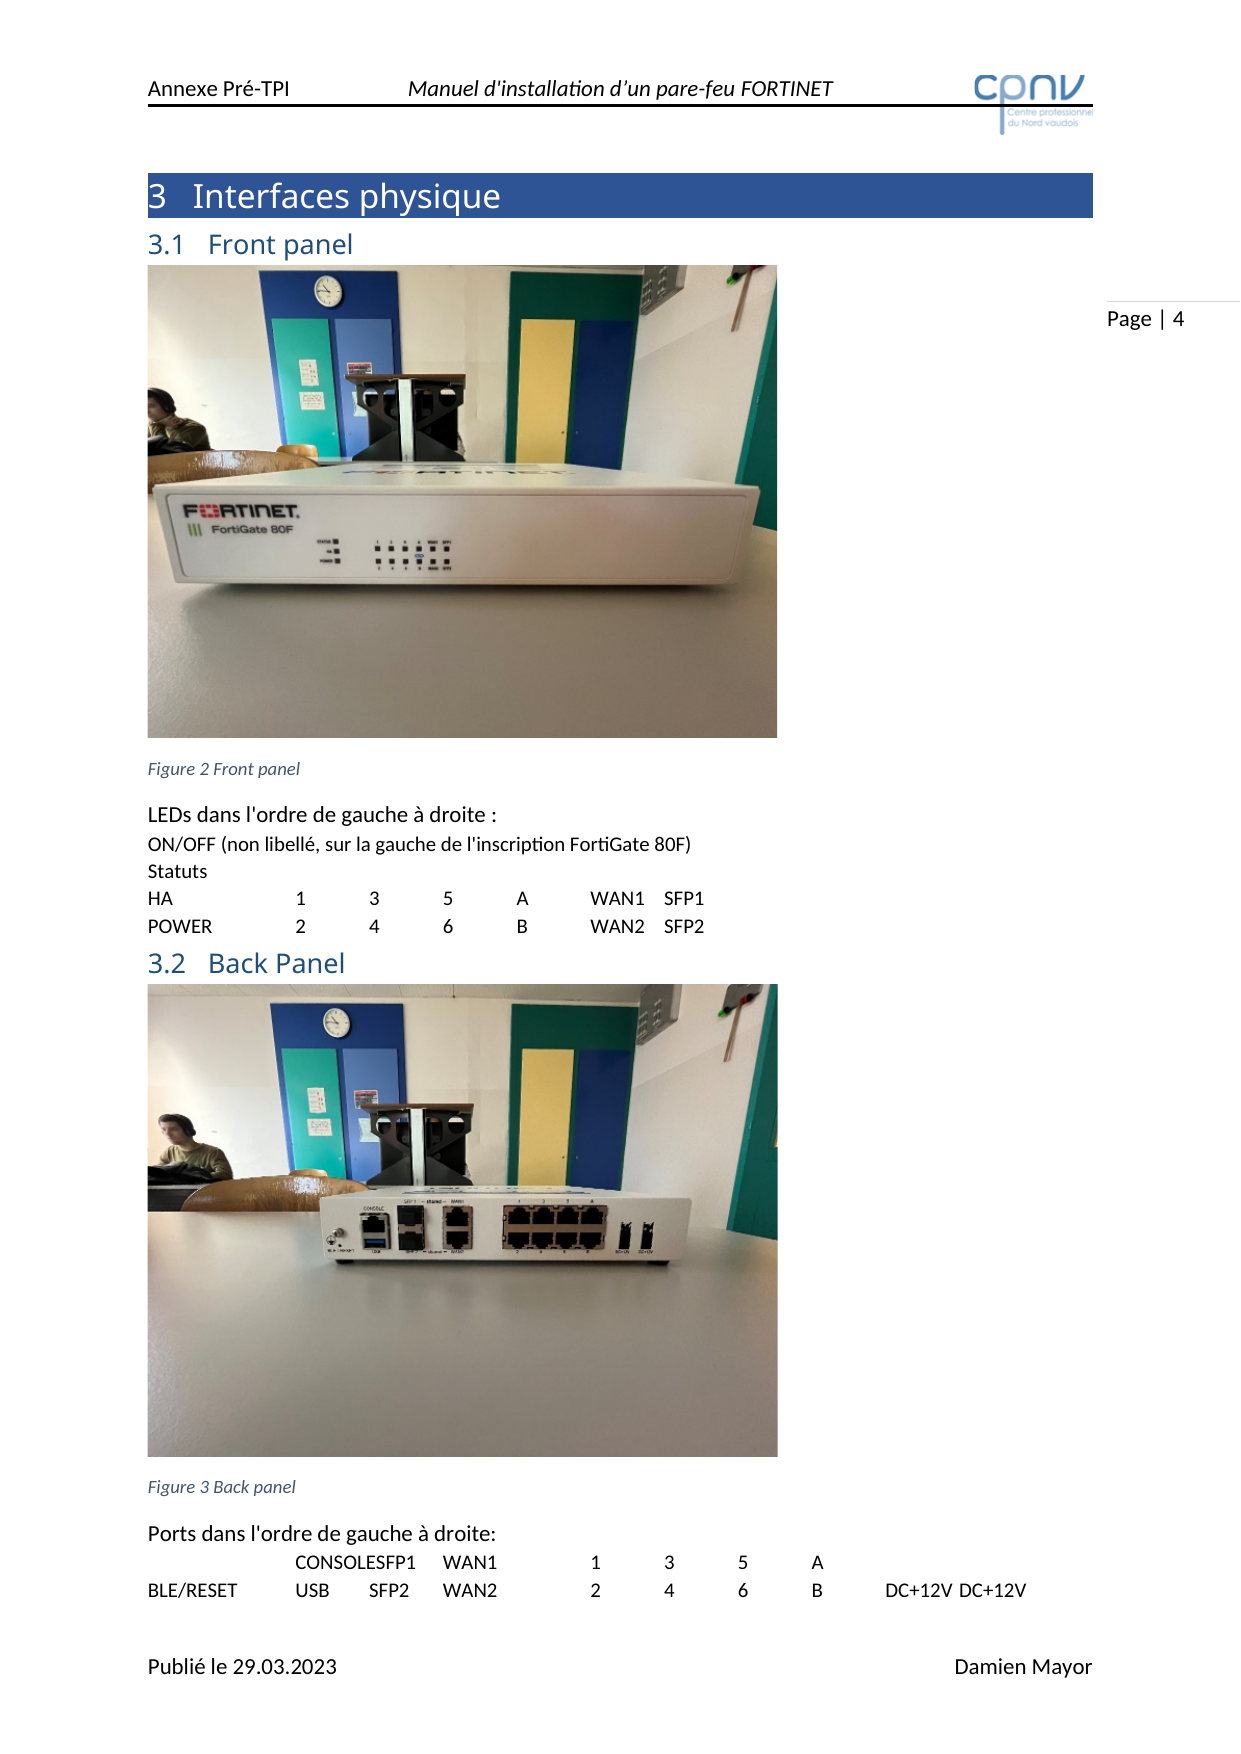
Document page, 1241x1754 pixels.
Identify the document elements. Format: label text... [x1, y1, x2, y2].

text LEDs dans l'ordre de gauche à droite : [148, 801, 1093, 828]
picture [147, 265, 778, 738]
text BLE/RESET USB SFP2 WAN2 2 4 6 B DC+12V DC+12V [148, 1577, 1093, 1602]
text Statuts [148, 858, 1093, 883]
text ON/OFF (non libellé, sur la gauche de l'inscription FortiGate 80F) [148, 831, 1093, 856]
text Figure Front panel [148, 757, 1093, 780]
subtitle Back Panel [148, 944, 1093, 981]
text CONSOLESFP1 WAN1 1 3 5 A [221, 1549, 1093, 1575]
text Ports dans l'ordre de gauche à droite: [148, 1519, 1093, 1547]
text HA 1 3 5 A WAN1 SFP1 [148, 886, 1093, 911]
text Figure Back panel [148, 1476, 1093, 1498]
text POWER 2 4 6 B WAN2 SFP2 [148, 913, 1093, 938]
subtitle Front panel [148, 226, 1093, 263]
picture [147, 984, 778, 1457]
subtitle Interfaces physique [148, 173, 1093, 218]
